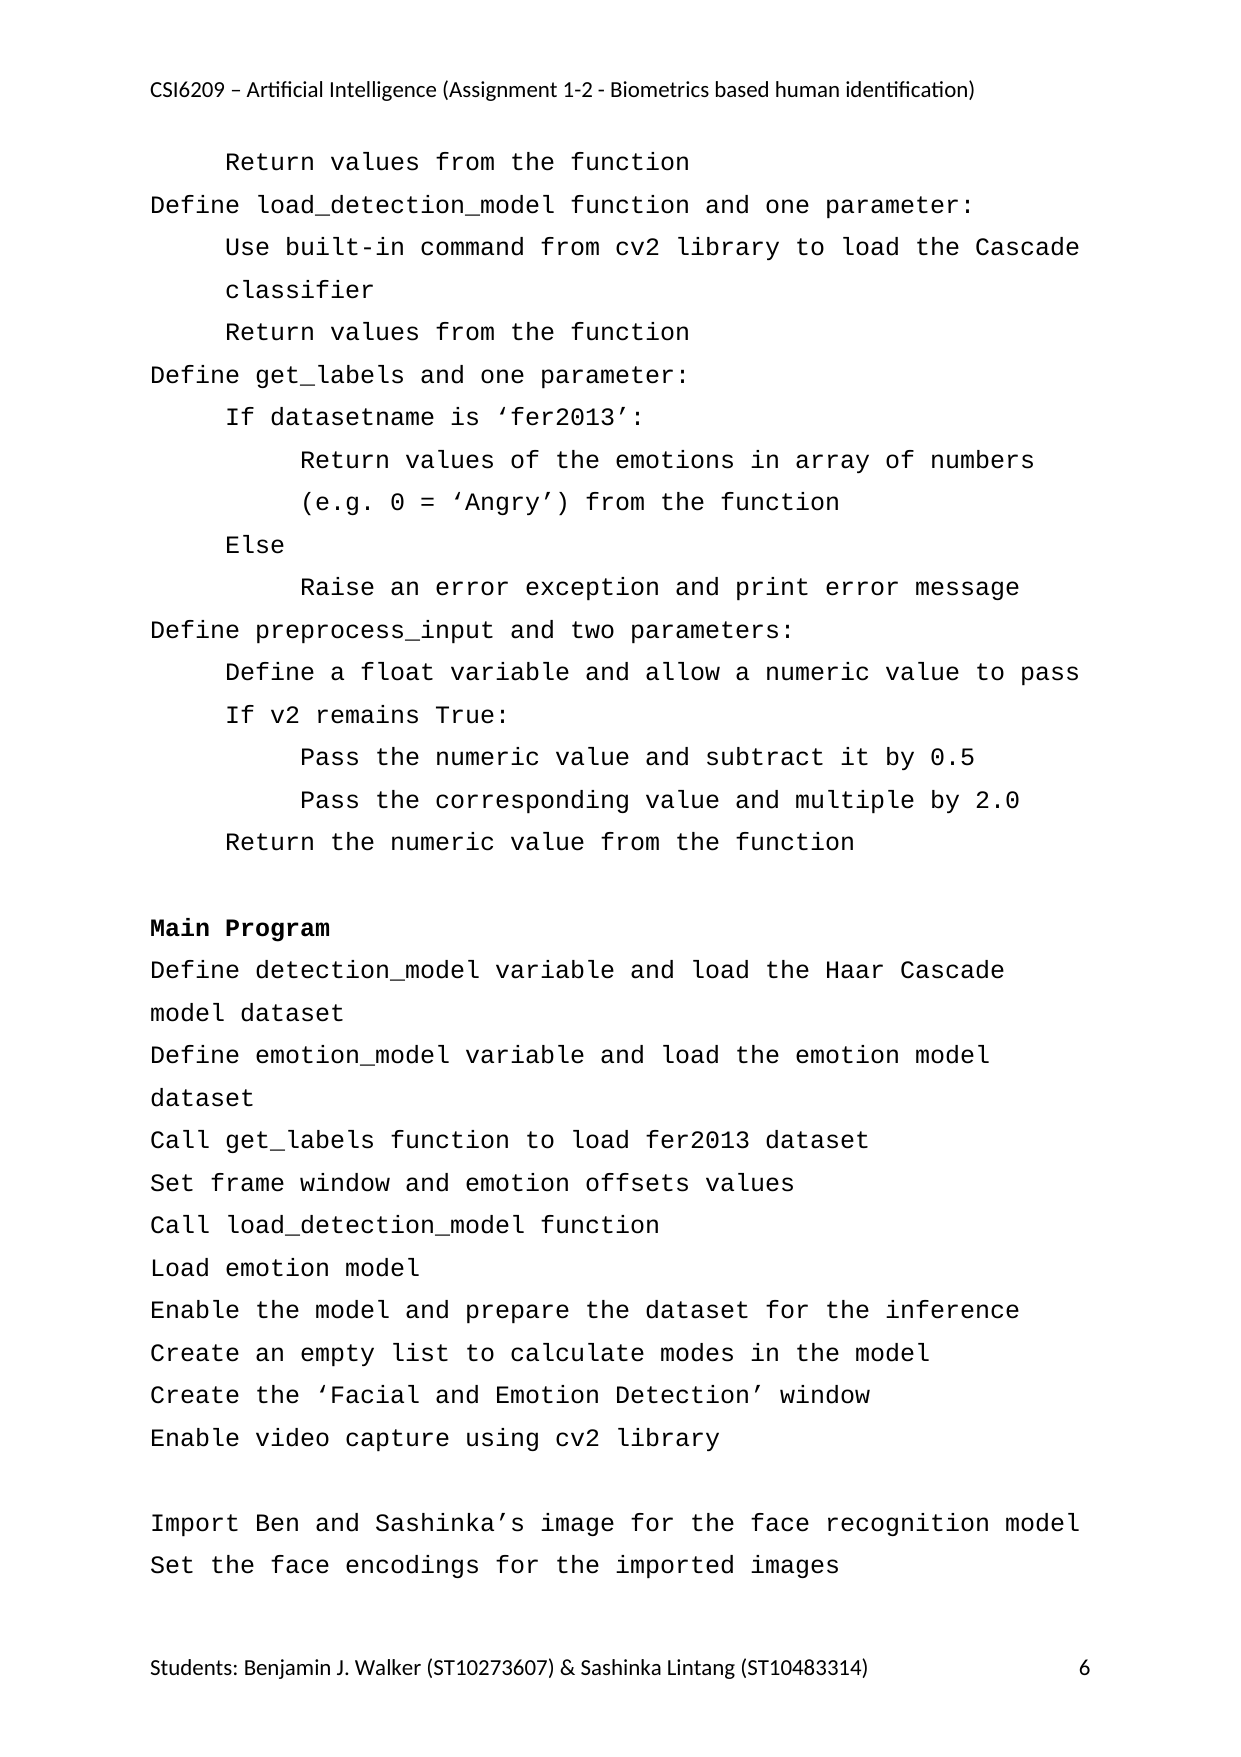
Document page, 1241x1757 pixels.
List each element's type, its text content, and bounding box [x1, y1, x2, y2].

text Return values of the emotions in array of numbers (e.g. 0 = ‘Angry’) from the function [300, 447, 1090, 518]
text Define load_detection_model function and one parameter: [150, 192, 1090, 221]
text Define detection_model variable and load the Haar Cascade model dataset [150, 958, 1090, 1029]
text Use built-in command from cv2 library to load the Cascade classifier [225, 235, 1090, 306]
text Raise an error exception and print error message [150, 575, 1090, 603]
text Pass the numeric value and subtract it by 0.5 [150, 745, 1090, 773]
text Return the numeric value from the function [150, 830, 1090, 858]
text Define get_labels and one parameter: [150, 362, 1090, 391]
text Create an empty list to calculate modes in the model [150, 1340, 1090, 1369]
text Main Program [150, 915, 1090, 944]
text Load emotion model [150, 1255, 1090, 1284]
text Set frame window and emotion offsets values [150, 1170, 1090, 1199]
text Define a float variable and allow a numeric value to pass [150, 660, 1090, 688]
text Call load_detection_model function [150, 1213, 1090, 1241]
text Enable the model and prepare the dataset for the inference [150, 1298, 1090, 1326]
text If v2 remains True: [150, 702, 1090, 731]
text If datasetname is ‘fer2013’: [150, 405, 1090, 433]
text Return values from the function [150, 320, 1090, 348]
text Else [150, 532, 1090, 561]
text Define preprocess_input and two parameters: [150, 617, 1090, 646]
text Call get_labels function to load fer2013 dataset [150, 1128, 1090, 1156]
text Pass the corresponding value and multiple by 2.0 [150, 787, 1090, 816]
text Return values from the function [150, 150, 1090, 178]
text Define emotion_model variable and load the emotion model dataset [150, 1043, 1090, 1114]
text Import Ben and Sashinka’s image for the face recognition model [150, 1510, 1090, 1539]
text Create the ‘Facial and Emotion Detection’ window [150, 1383, 1090, 1411]
text Enable video capture using cv2 library [150, 1425, 1090, 1454]
text Set the face encodings for the imported images [150, 1553, 1090, 1581]
